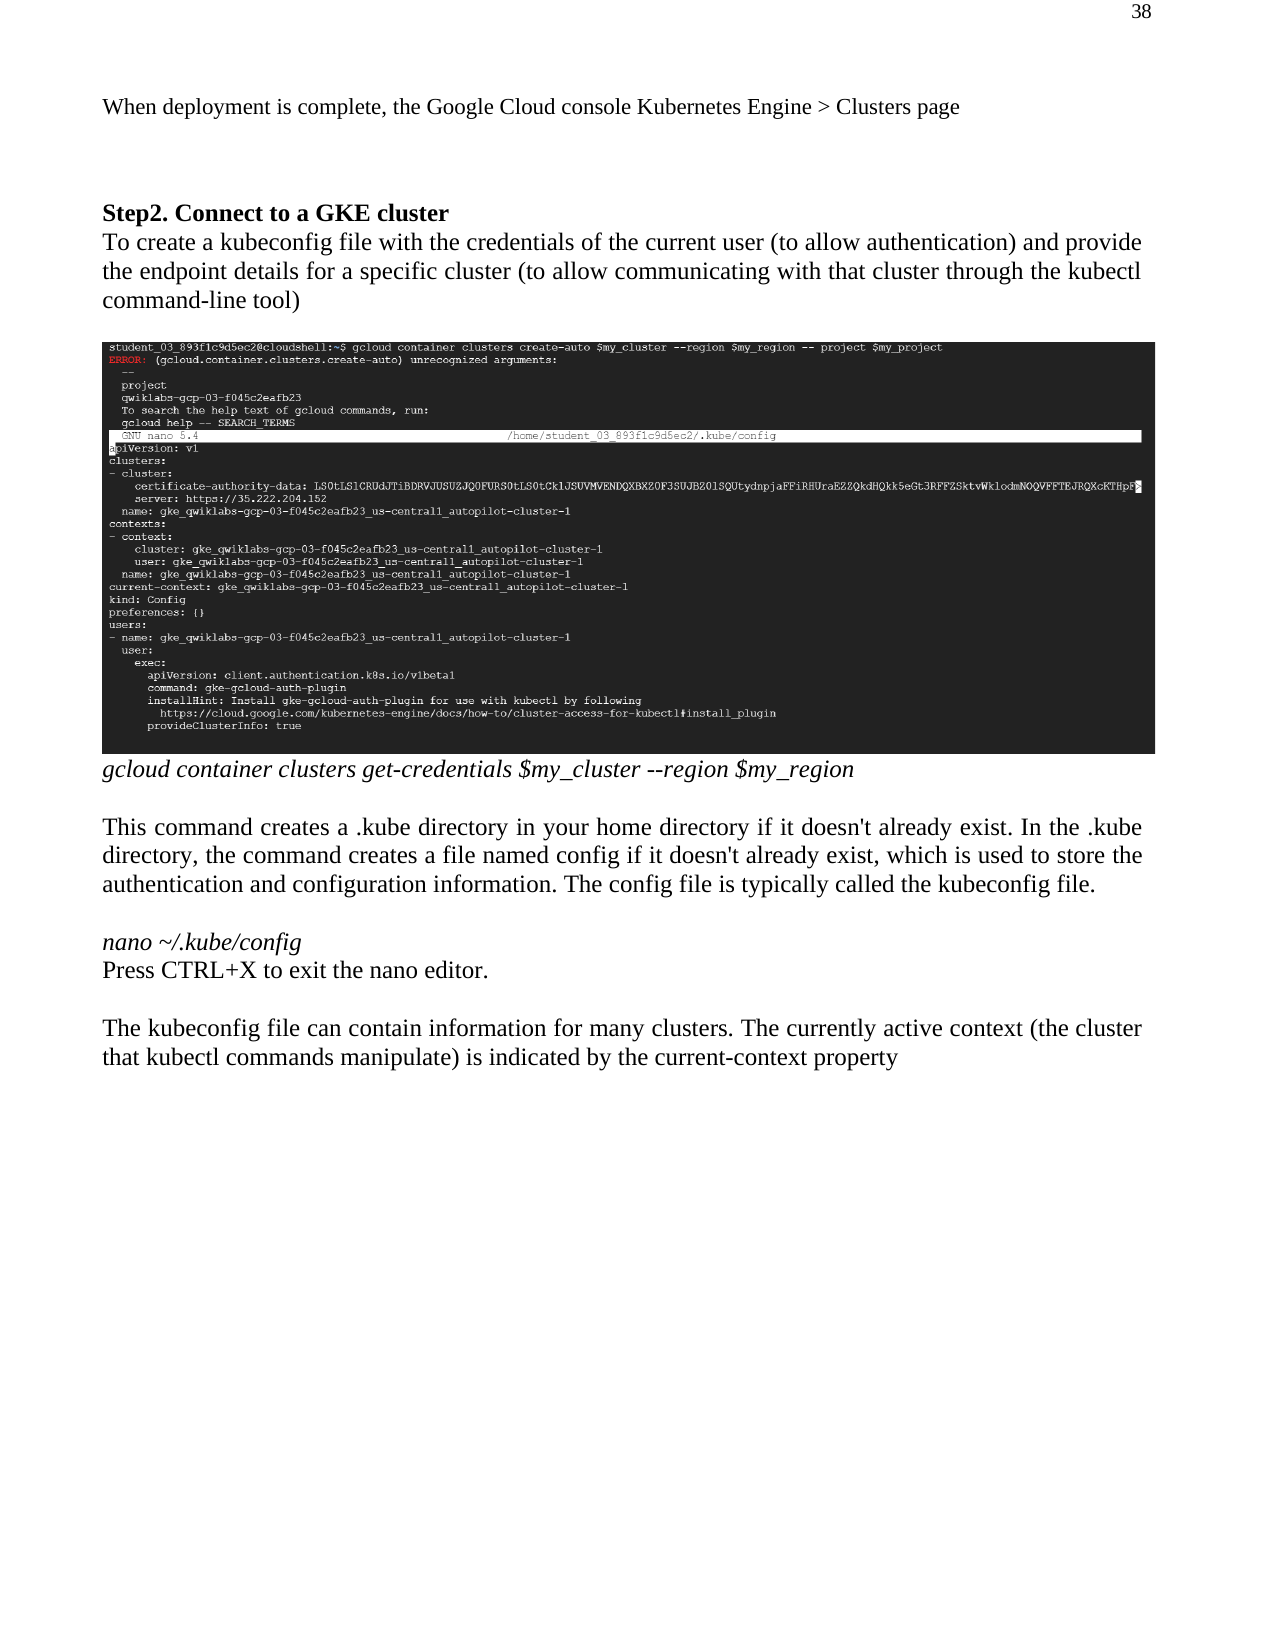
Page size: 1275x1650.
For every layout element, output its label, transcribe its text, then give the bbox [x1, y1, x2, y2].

text To create a kubeconfig file with the credentials of the current user (to allow authentication) and provide the endpoint details for a specific cluster (to allow communicating with that cluster through the kubectl command-line tool) [102, 227, 1144, 313]
text The kubeconfig file can contain information for many clusters. The currently active context (the cluster that kubectl commands manipulate) is indicated by the current-context property [102, 1013, 1144, 1070]
text Step2. Connect to a GKE cluster [102, 198, 1144, 227]
picture [102, 342, 1155, 754]
text gcloud container clusters get-credentials $my_cluster --region $my_region [102, 754, 1144, 783]
text This command creates a .kube directory in your home directory if it doesn't already exist. In the .kube directory, the command creates a file named config if it doesn't already exist, which is used to store the authentication and configuration information. The config file is typically called the kubeconfig file. [102, 812, 1144, 898]
text nano ~/.kube/config [102, 927, 1144, 955]
text Press CTRL+X to exit the nano editor. [102, 955, 1144, 984]
text When deployment is complete, the Google Cloud console Kubernetes Engine > Clusters page [102, 93, 1144, 119]
